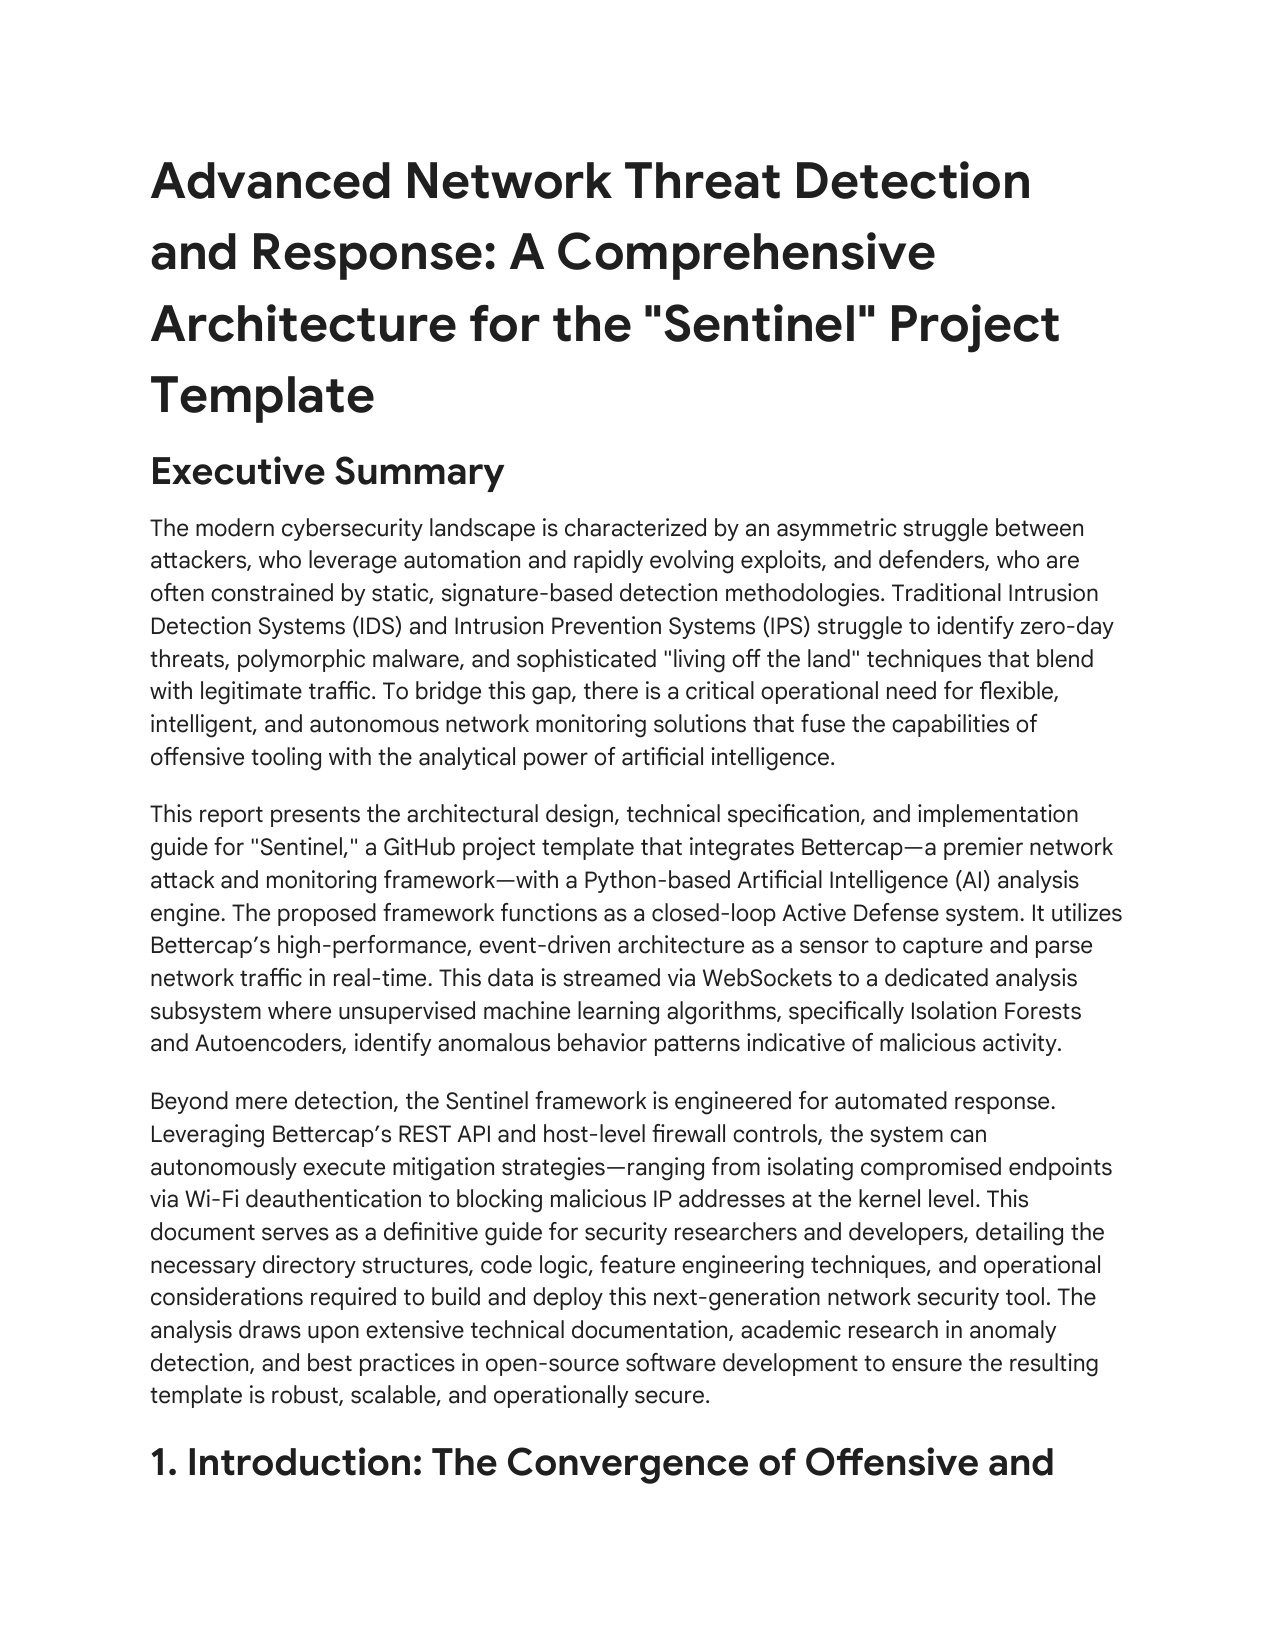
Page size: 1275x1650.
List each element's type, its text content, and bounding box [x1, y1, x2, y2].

text This report presents the architectural design, technical specification, and implementation guide for "Sentinel," a GitHub project template that integrates Bettercap—a premier network attack and monitoring framework—with a Python-based Artificial Intelligence (AI) analysis engine. The proposed framework functions as a closed-loop Active Defense system. It utilizes Bettercap’s high-performance, event-driven architecture as a sensor to capture and parse network traffic in real-time. This data is streamed via WebSockets to a dedicated analysis subsystem where unsupervised machine learning algorithms, specifically Isolation Forests and Autoencoders, identify anomalous behavior patterns indicative of malicious activity. [150, 801, 1125, 1058]
text Beyond mere detection, the Sentinel framework is engineered for automated response. Leveraging Bettercap’s REST API and host-level firewall controls, the system can autonomously execute mitigation strategies—ranging from isolating compromised endpoints via Wi-Fi deauthentication to blocking malicious IP addresses at the kernel level. This document serves as a definitive guide for security researchers and developers, detailing the necessary directory structures, code logic, feature engineering techniques, and operational considerations required to build and deploy this next-generation network security tool. The analysis draws upon extensive technical documentation, academic research in anomaly detection, and best practices in open-source software development to ensure the resulting template is robust, scalable, and operationally secure. [150, 1087, 1125, 1410]
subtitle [150, 1439, 1125, 1486]
subtitle Advanced Network Threat Detection and Response: A Comprehensive Architecture for the "Sentinel" Project Template [150, 150, 1125, 427]
subtitle Executive Summary [150, 448, 1125, 495]
text The modern cybersecurity landscape is characterized by an asymmetric struggle between attackers, who leverage automation and rapidly evolving exploits, and defenders, who are often constrained by static, signature-based detection methodologies. Traditional Intrusion Detection Systems (IDS) and Intrusion Prevention Systems (IPS) struggle to identify zero-day threats, polymorphic malware, and sophisticated "living off the land" techniques that blend with legitimate traffic. To bridge this gap, there is a critical operational need for flexible, intelligent, and autonomous network monitoring solutions that fuse the capabilities of offensive tooling with the analytical power of artificial intelligence. [150, 514, 1125, 772]
